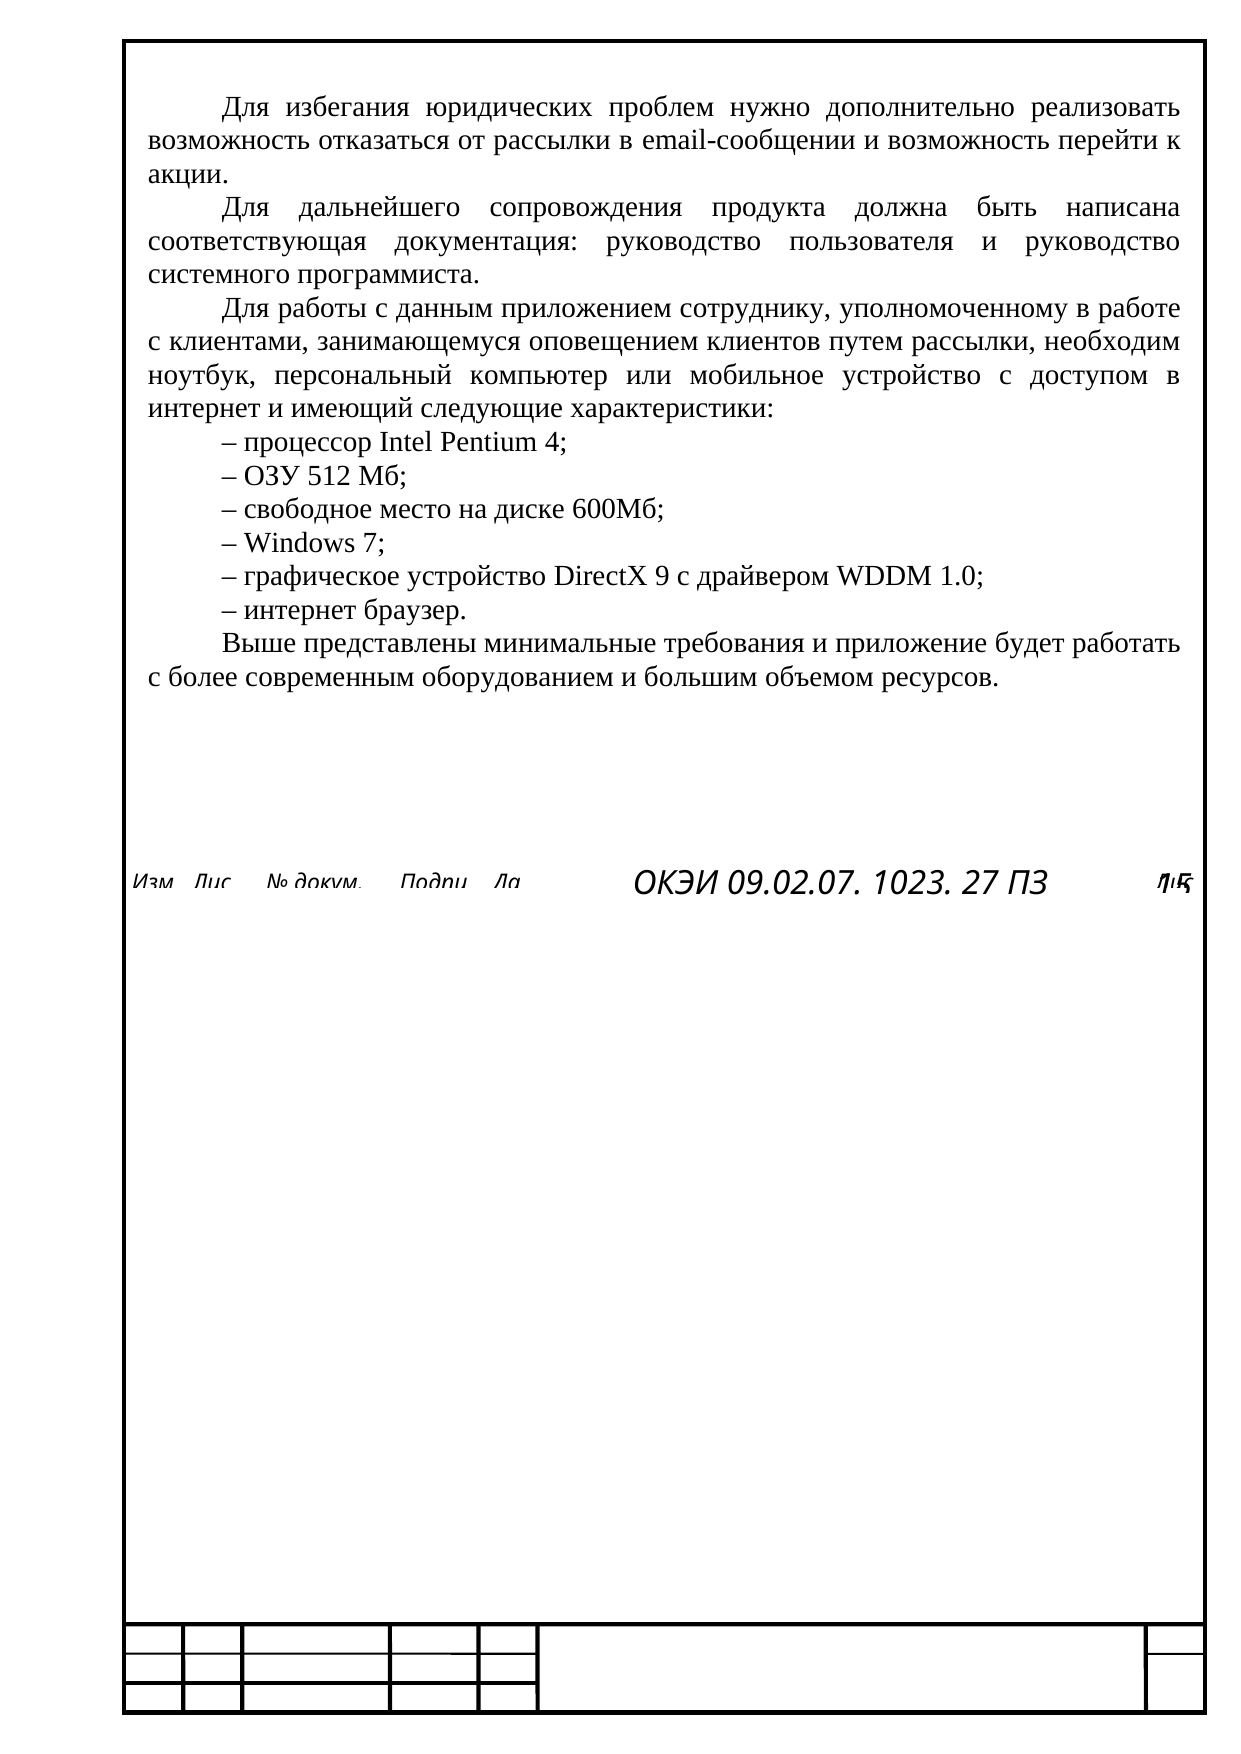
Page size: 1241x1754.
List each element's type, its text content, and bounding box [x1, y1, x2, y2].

text – Windows 7; [148, 525, 1181, 558]
text Для дальнейшего сопровождения продукта должна быть написана соответствующая документация: руководство пользователя и руководство системного программиста. [148, 189, 1181, 290]
text – свободное место на диске 600Мб; [148, 491, 1181, 525]
text Для избегания юридических проблем нужно дополнительно реализовать возможность отказаться от рассылки в email-сообщении и возможность перейти к акции. [148, 89, 1181, 189]
text – ОЗУ 512 Мб; [148, 458, 1181, 491]
text – процессор Intel Pentium 4; [148, 424, 1181, 458]
list Для работы с данным приложением сотруднику, уполномоченному в работе с клиентами, занимающемуся оповещением клиентов путем рассылки, необходим ноутбук, персональный компьютер или мобильное устройство с доступом в интернет и имеющий следующие характеристики: [148, 290, 1181, 424]
text Выше представлены минимальные требования и приложение будет работать с более современным оборудованием и большим объемом ресурсов. [148, 625, 1181, 692]
text – графическое устройство DirectX 9 с драйвером WDDM 1.0; [148, 558, 1181, 592]
text – интернет браузер. [148, 592, 1181, 625]
